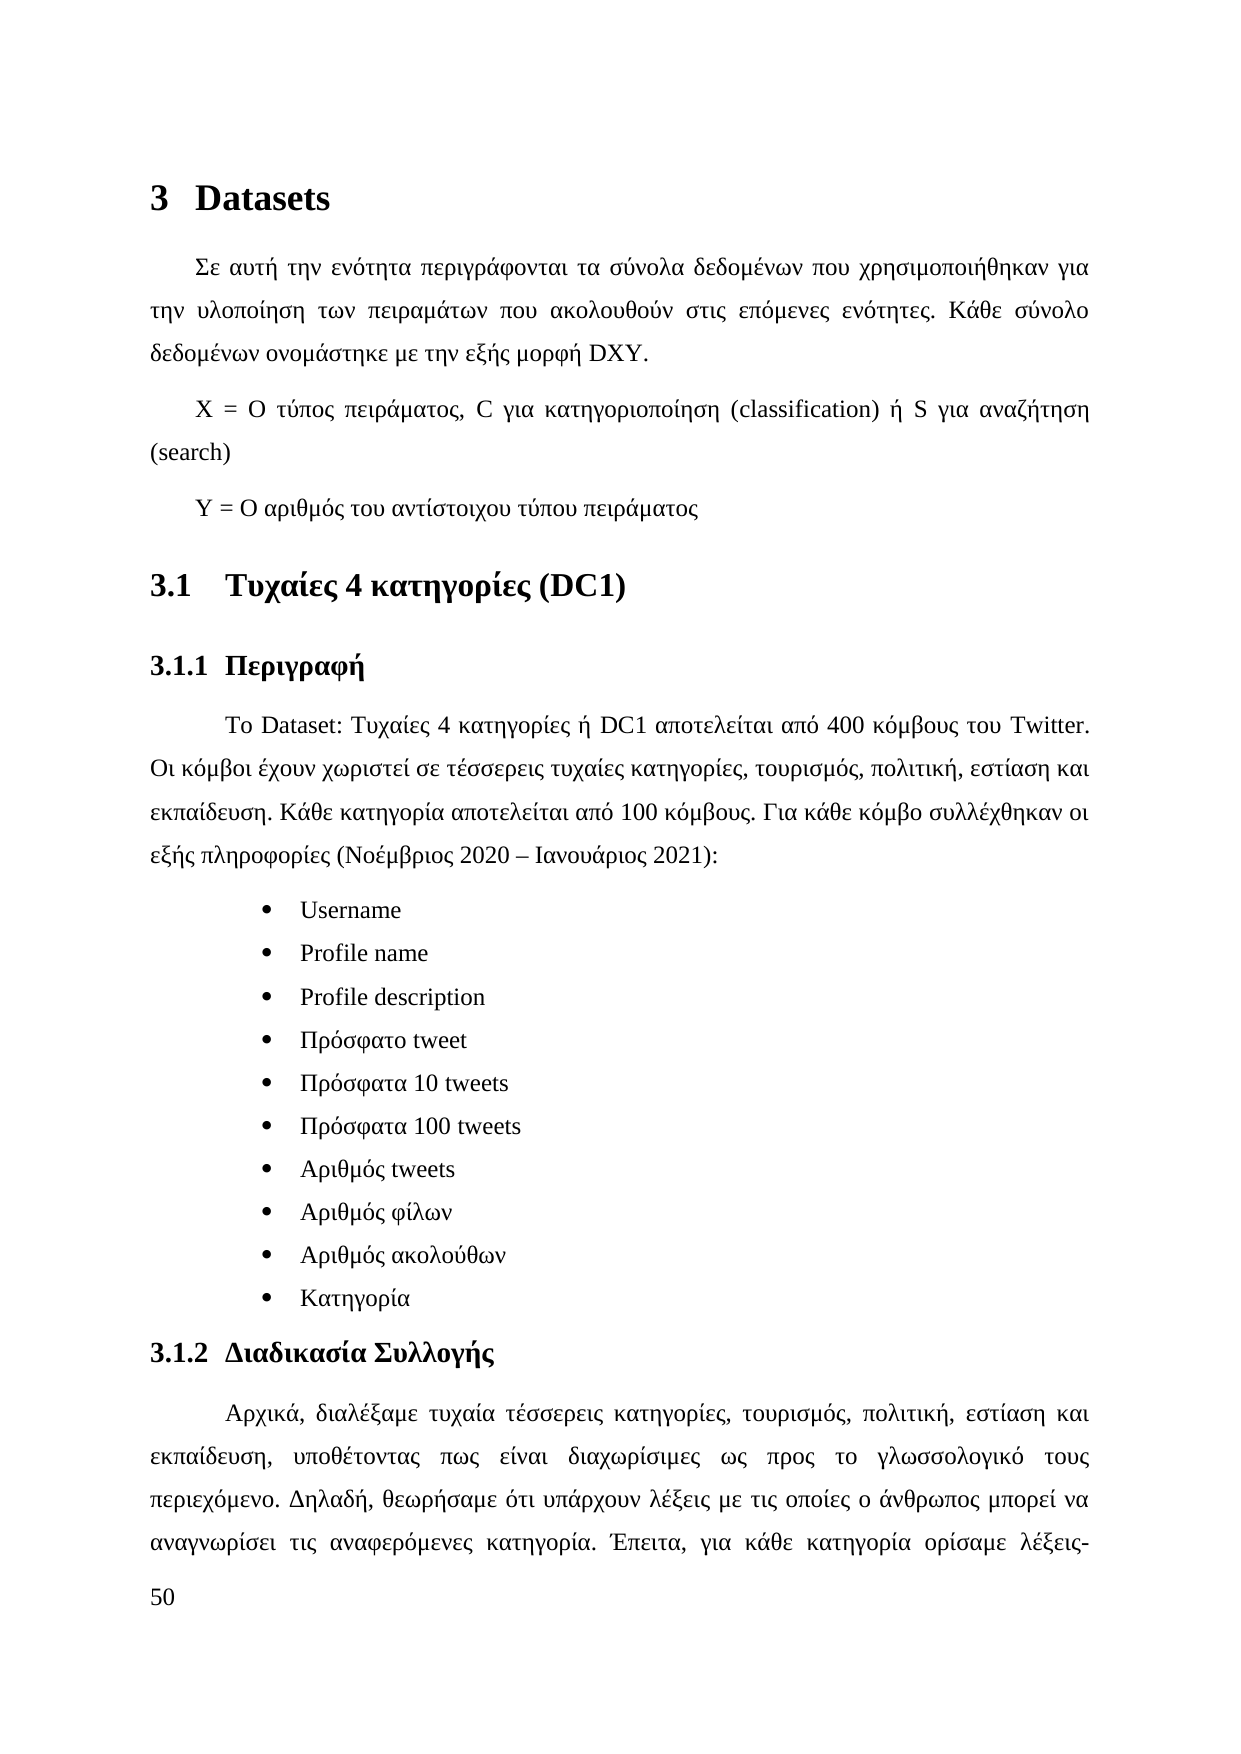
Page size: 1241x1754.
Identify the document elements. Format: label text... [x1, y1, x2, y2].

text Σε αυτή την ενότητα περιγράφονται τα σύνολα δεδομένων που χρησιμοποιήθηκαν για την υλοποίηση των πειραμάτων που ακολουθούν στις επόμενες ενότητες. Κάθε σύνολο δεδομένων ονομάστηκε με την εξής μορφή DXY. [150, 252, 1090, 367]
subtitle Διαδικασία Συλλογής [150, 1335, 1090, 1368]
list Profile description [262, 982, 1090, 1010]
list Πρόσφατα 100 tweets [262, 1111, 1090, 1140]
text Χ = Ο τύπος πειράματος, C για κατηγοριοποίηση (classification) ή S για αναζήτηση (search) [150, 394, 1090, 466]
list Αριθμός tweets [262, 1154, 1090, 1183]
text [150, 1398, 1090, 1556]
subtitle Τυχαίες 4 κατηγορίες (DC1) [150, 565, 1090, 603]
text To Dataset: Τυχαίες 4 κατηγορίες ή DC1 αποτελείται από 400 κόμβους του Twitter. Οι κόμβοι έχουν χωριστεί σε τέσσερεις τυχαίες κατηγορίες, τουρισμός, πολιτική, εστίαση και εκπαίδευση. Κάθε κατηγορία αποτελείται από 100 κόμβους. Για κάθε κόμβο συλλέχθηκαν οι εξής πληροφορίες (Νοέμβριος 2020 – Ιανουάριος 2021): [150, 710, 1090, 868]
text Y = Ο αριθμός του αντίστοιχου τύπου πειράματος [150, 493, 1090, 522]
list Username [262, 895, 1090, 924]
list Πρόσφατο tweet [262, 1025, 1090, 1053]
list Αριθμός φίλων [262, 1197, 1090, 1226]
subtitle Περιγραφή [150, 648, 1090, 681]
subtitle Datasets [150, 175, 1090, 218]
list Profile name [262, 938, 1090, 967]
list Αριθμός ακολούθων [262, 1240, 1090, 1269]
list Κατηγορία [262, 1283, 1090, 1312]
list Πρόσφατα 10 tweets [262, 1068, 1090, 1097]
